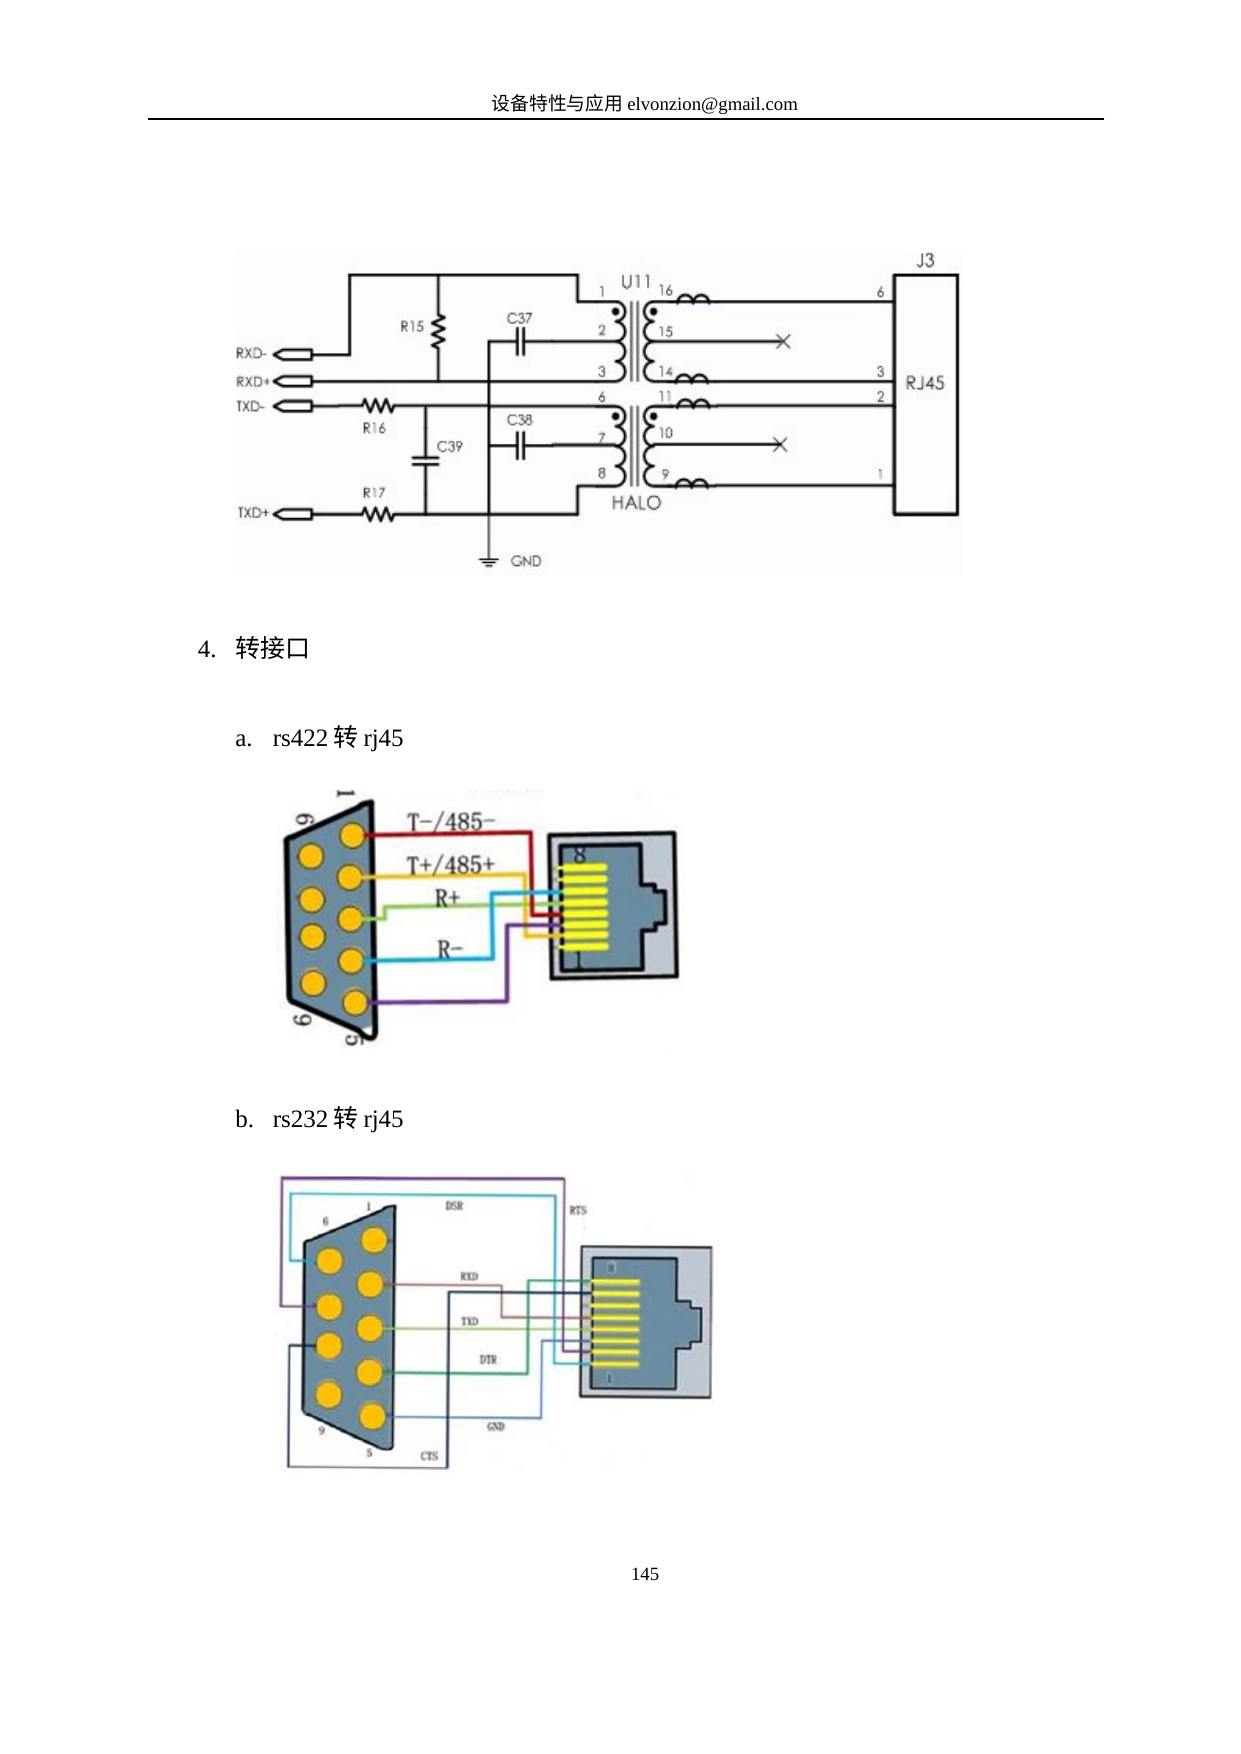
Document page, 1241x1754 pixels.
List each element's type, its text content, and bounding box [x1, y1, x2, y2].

list rs232转rj45 [235, 1083, 1104, 1151]
picture [234, 252, 964, 576]
list rs422转rj45 [235, 702, 1104, 769]
picture [272, 790, 686, 1051]
picture [272, 1171, 719, 1479]
list 转接口 [198, 613, 1104, 681]
